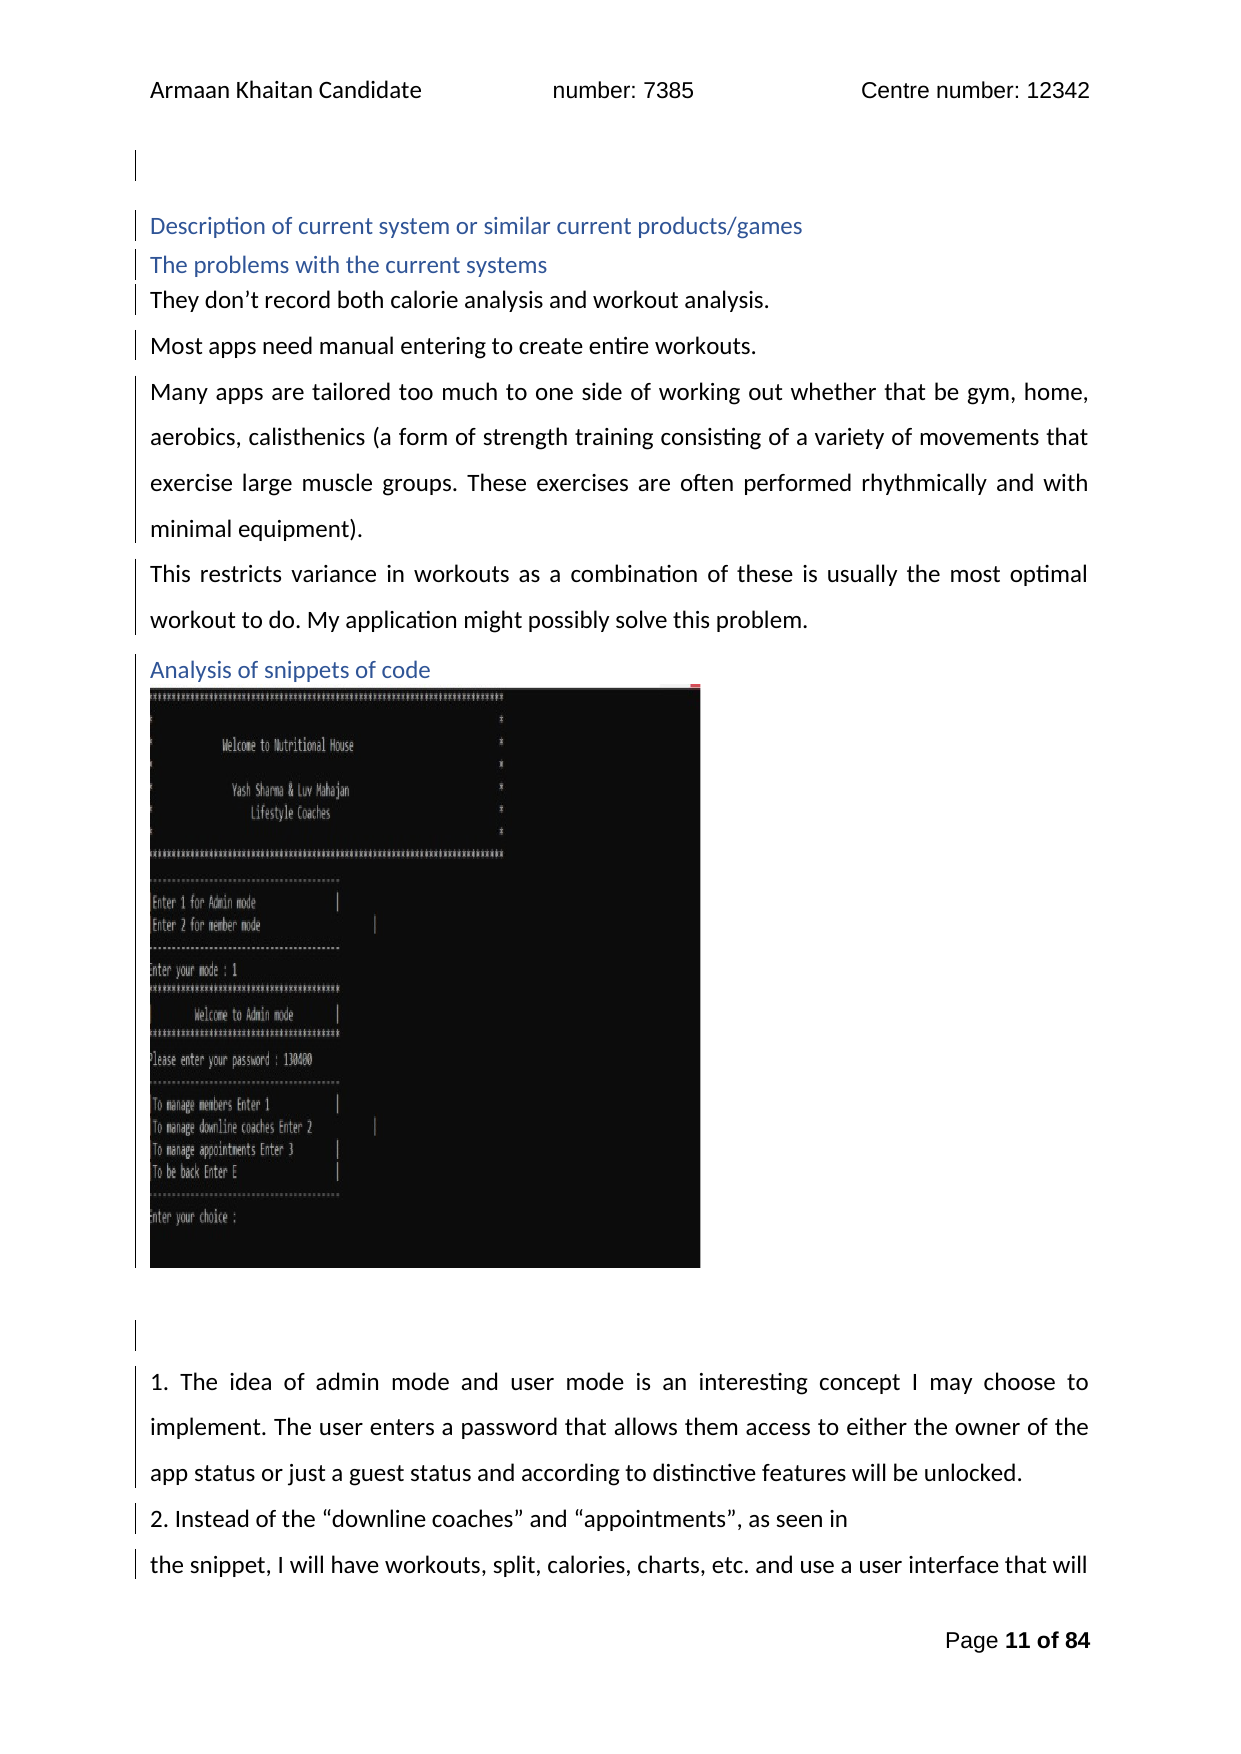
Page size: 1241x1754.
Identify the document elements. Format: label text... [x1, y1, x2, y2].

text Many apps are tailored too much to one side of working out whether that be gym, home, aerobics, calisthenics (a form of strength training consisting of a variety of movements that exercise large muscle groups. These exercises are often performed rhythmically and with minimal equipment). [150, 376, 1090, 543]
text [150, 1549, 1090, 1579]
text This restricts variance in workouts as a combination of these is usually the most optimal workout to do. My application might possibly solve this problem. [150, 558, 1090, 635]
text 1. The idea of admin mode and user mode is an interesting concept I may choose to implement. The user enters a password that allows them access to either the owner of the app status or just a guest status and according to distinctive features will be unlocked. [150, 1366, 1090, 1488]
text 2. Instead of the “downline coaches” and “appointments”, as seen in [150, 1503, 1090, 1533]
subtitle Analysis of snippets of code [150, 654, 1090, 685]
text Most apps need manual entering to create entire workouts. [150, 330, 1090, 360]
text They don’t record both calorie analysis and workout analysis. [150, 284, 1090, 315]
subtitle The problems with the current systems [150, 249, 1090, 280]
subtitle Description of current system or similar current products/games [150, 210, 1090, 241]
picture [150, 684, 701, 1268]
